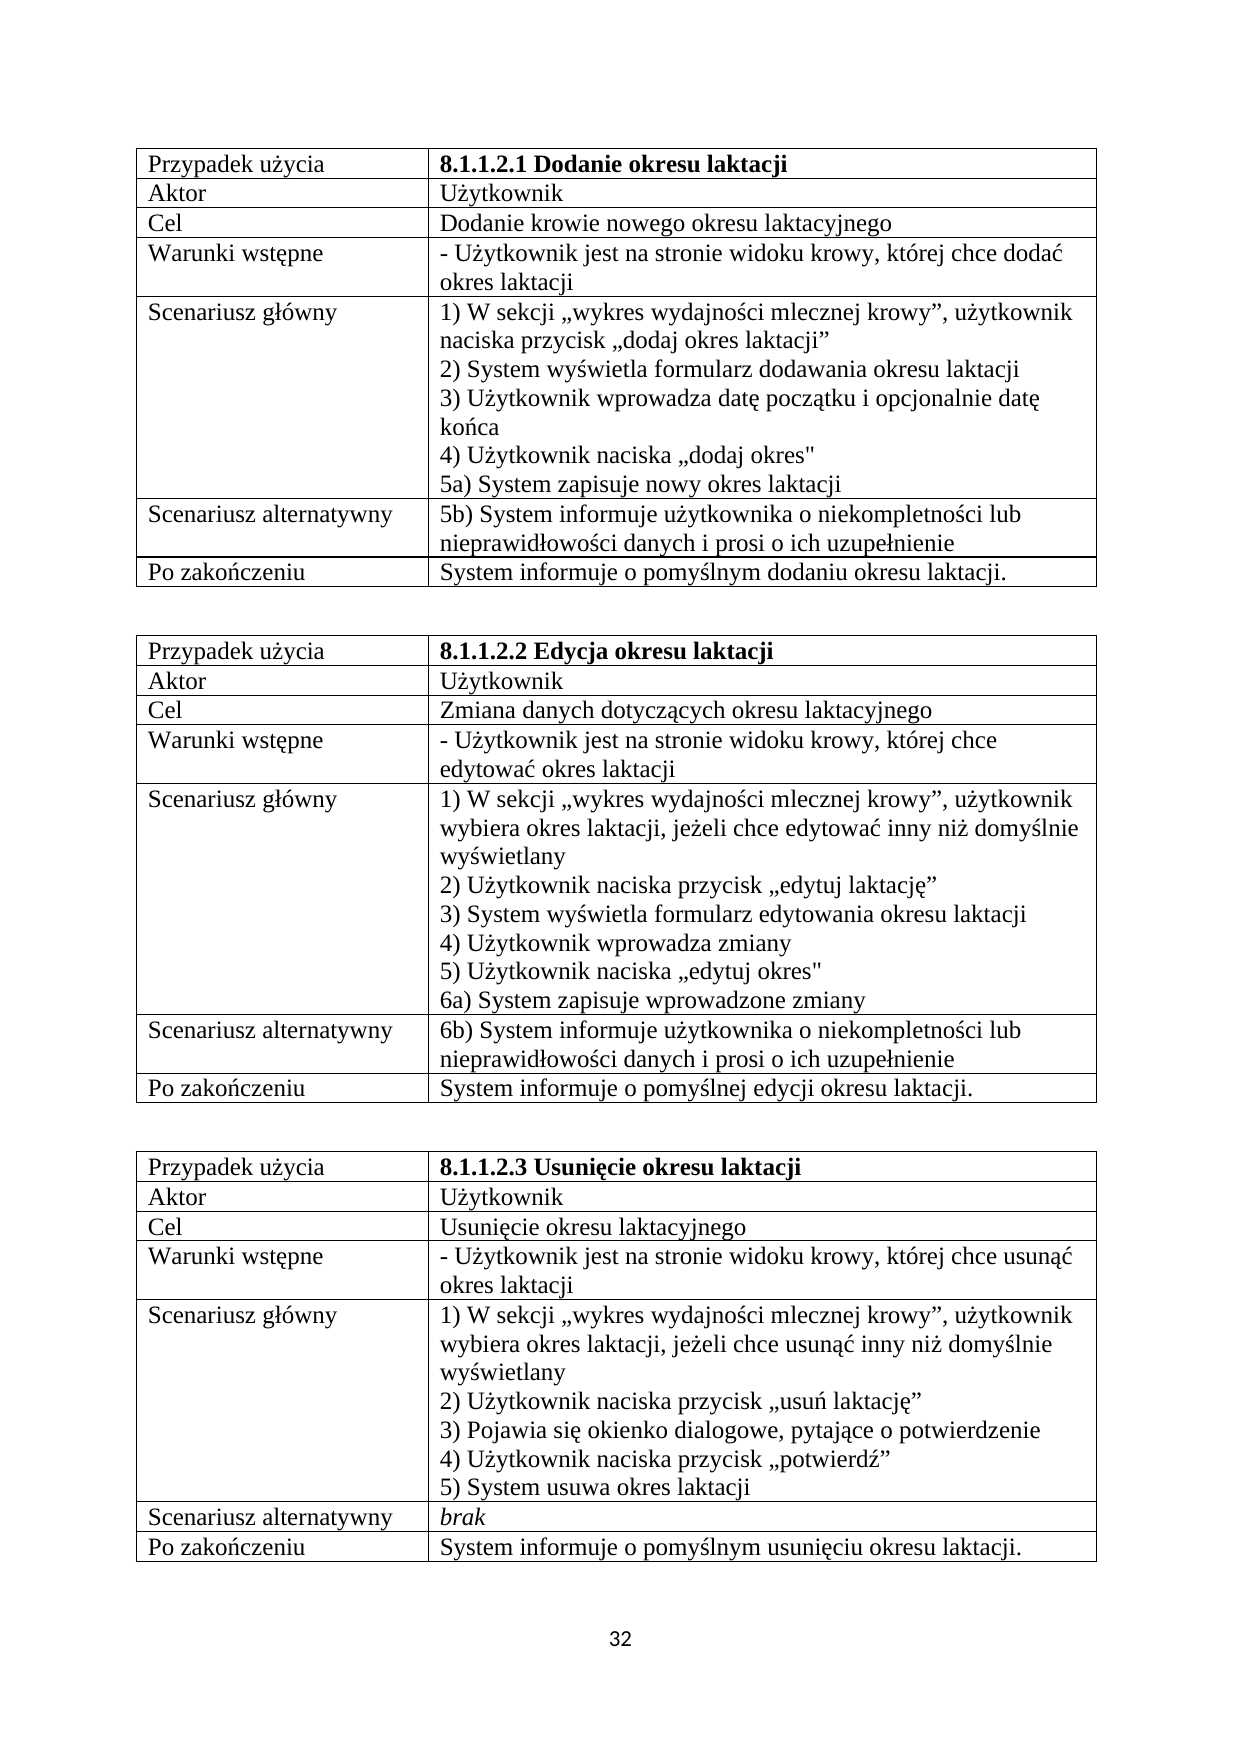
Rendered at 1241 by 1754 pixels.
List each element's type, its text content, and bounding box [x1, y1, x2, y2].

table_cell Aktor [137, 179, 428, 207]
table_cell Użytkownik [429, 179, 1096, 207]
table_header Przypadek użycia [137, 1152, 428, 1181]
table_cell Warunki wstępne [137, 1241, 428, 1299]
table_cell 5b) System informuje użytkownika o niekompletności lub nieprawidłowości danych i prosi o ich uzupełnienie [429, 499, 1096, 556]
table_cell 1) W sekcji „wykres wydajności mlecznej krowy”, użytkownik wybiera okres laktacji, jeżeli chce edytować inny niż domyślnie wyświetlany 2) Użytkownik naciska przycisk „edytuj laktację” 3) System wyświetla formularz edytowania okresu laktacji 4) Użytkownik wprowadza zmiany 5) Użytkownik naciska „edytuj okres" 6a) System zapisuje wprowadzone zmiany [429, 784, 1096, 1014]
table_cell Po zakończeniu [137, 558, 428, 586]
table_cell Aktor [137, 1182, 428, 1211]
table_cell 6b) System informuje użytkownika o niekompletności lub nieprawidłowości danych i prosi o ich uzupełnienie [429, 1015, 1096, 1072]
table_header 8.1.1.2.3 Usunięcie okresu laktacji [429, 1152, 1096, 1181]
table_header 8.1.1.2.1 Dodanie okresu laktacji [429, 149, 1096, 177]
table_cell Po zakończeniu [137, 1074, 428, 1102]
table_cell Scenariusz alternatywny [137, 499, 428, 556]
table_cell - Użytkownik jest na stronie widoku krowy, której chce edytować okres laktacji [429, 725, 1096, 783]
table_cell Użytkownik [429, 1182, 1096, 1211]
table_cell System informuje o pomyślnym dodaniu okresu laktacji. [429, 558, 1096, 586]
table_cell brak [429, 1502, 1096, 1531]
table_cell - Użytkownik jest na stronie widoku krowy, której chce usunąć okres laktacji [429, 1241, 1096, 1299]
table_cell Scenariusz alternatywny [137, 1015, 428, 1072]
table_cell Cel [137, 1212, 428, 1240]
table_cell - Użytkownik jest na stronie widoku krowy, której chce dodać okres laktacji [429, 238, 1096, 296]
table_cell Użytkownik [429, 666, 1096, 694]
table_header 8.1.1.2.2 Edycja okresu laktacji [429, 636, 1096, 665]
table_cell Scenariusz alternatywny [137, 1502, 428, 1531]
table_cell 1) W sekcji „wykres wydajności mlecznej krowy”, użytkownik naciska przycisk „dodaj okres laktacji” 2) System wyświetla formularz dodawania okresu laktacji 3) Użytkownik wprowadza datę początku i opcjonalnie datę końca 4) Użytkownik naciska „dodaj okres" 5a) System zapisuje nowy okres laktacji [429, 297, 1096, 498]
table_cell Warunki wstępne [137, 725, 428, 783]
table_header Przypadek użycia [137, 149, 428, 177]
table_cell Dodanie krowie nowego okresu laktacyjnego [429, 208, 1096, 237]
table_cell Warunki wstępne [137, 238, 428, 296]
table_cell Aktor [137, 666, 428, 694]
table_header Przypadek użycia [137, 636, 428, 665]
table_cell Cel [137, 696, 428, 724]
table_cell Scenariusz główny [137, 297, 428, 498]
table_cell System informuje o pomyślnym usunięciu okresu laktacji. [429, 1532, 1096, 1561]
table_cell Scenariusz główny [137, 784, 428, 1014]
table_cell Zmiana danych dotyczących okresu laktacyjnego [429, 696, 1096, 724]
table_cell Usunięcie okresu laktacyjnego [429, 1212, 1096, 1240]
table_cell Cel [137, 208, 428, 237]
table_cell Po zakończeniu [137, 1532, 428, 1561]
table_cell Scenariusz główny [137, 1300, 428, 1501]
table_cell System informuje o pomyślnej edycji okresu laktacji. [429, 1074, 1096, 1102]
table_cell 1) W sekcji „wykres wydajności mlecznej krowy”, użytkownik wybiera okres laktacji, jeżeli chce usunąć inny niż domyślnie wyświetlany 2) Użytkownik naciska przycisk „usuń laktację” 3) Pojawia się okienko dialogowe, pytające o potwierdzenie 4) Użytkownik naciska przycisk „potwierdź” 5) System usuwa okres laktacji [429, 1300, 1096, 1501]
